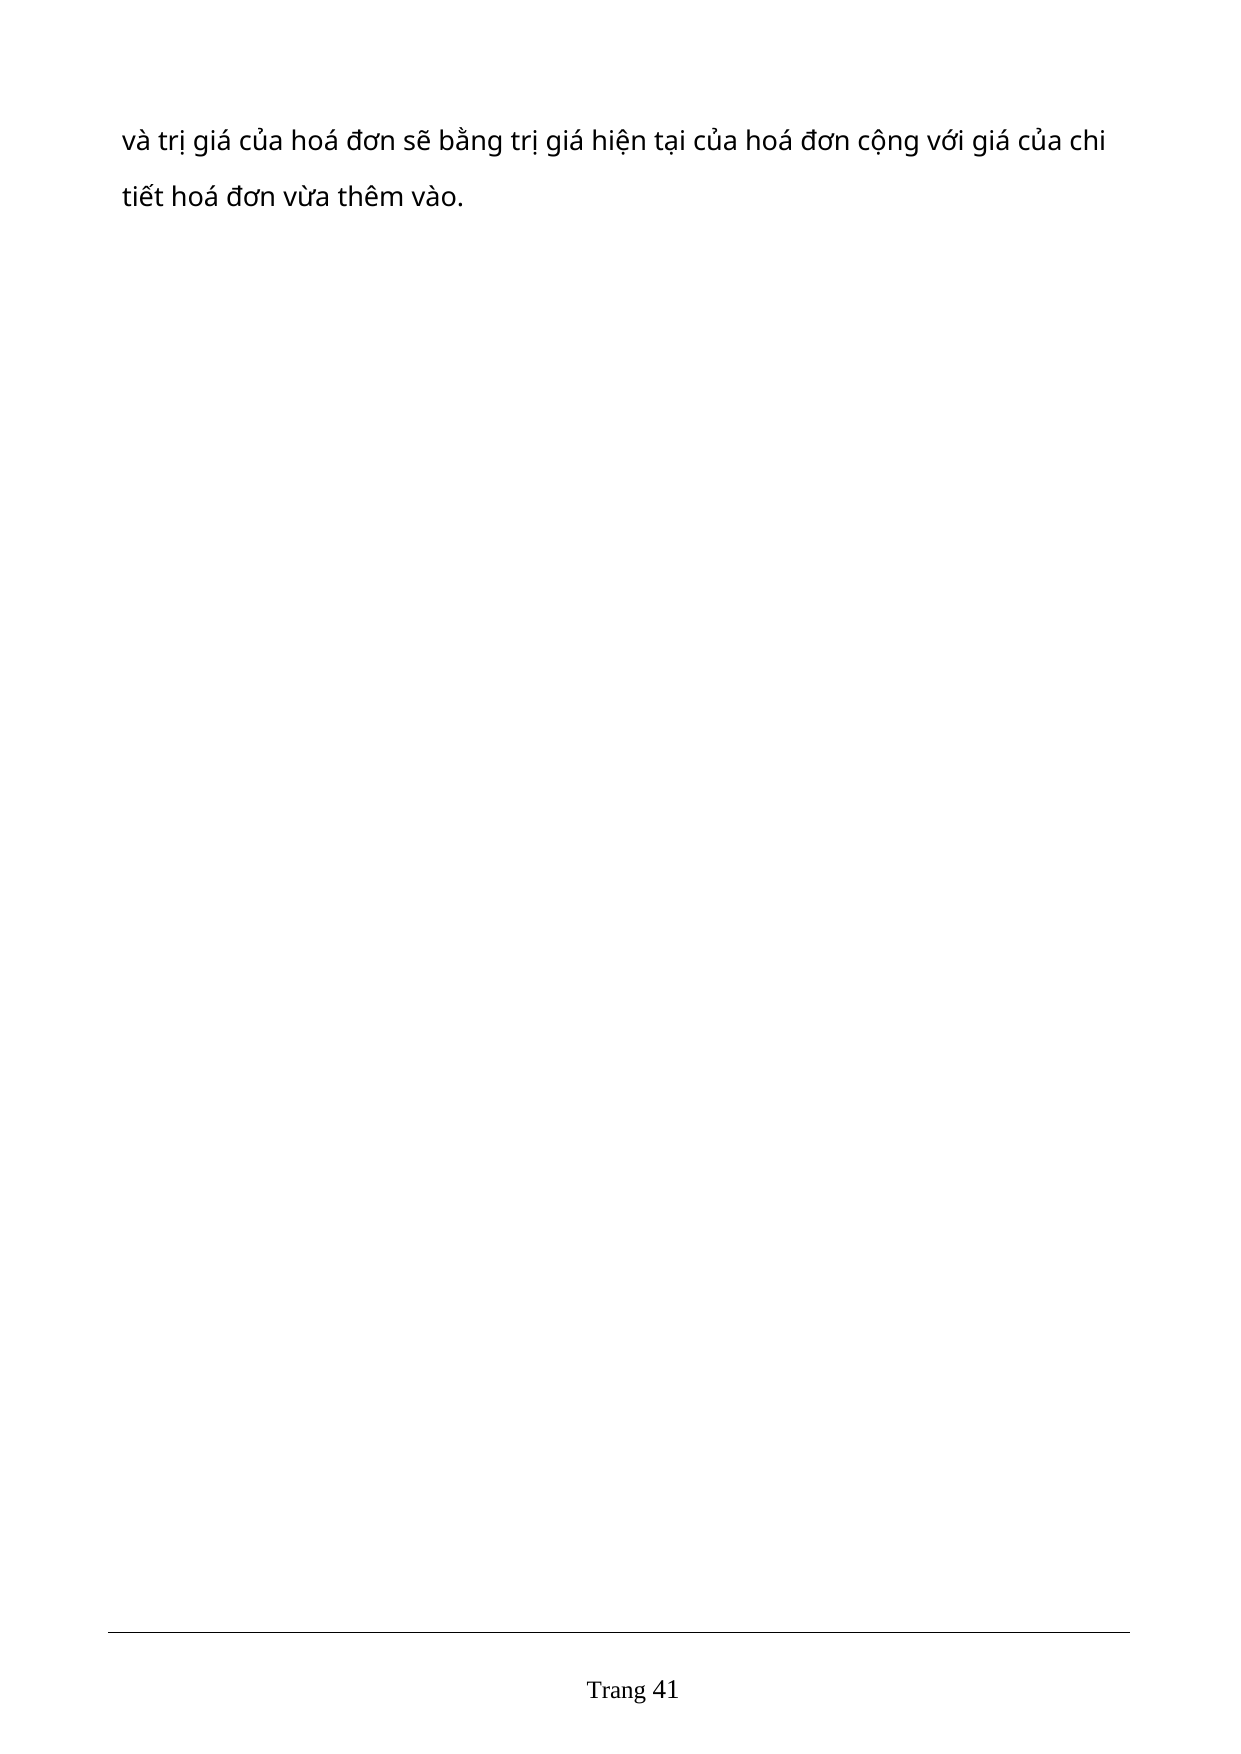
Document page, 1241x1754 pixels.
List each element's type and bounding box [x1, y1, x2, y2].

text [122, 122, 1144, 214]
